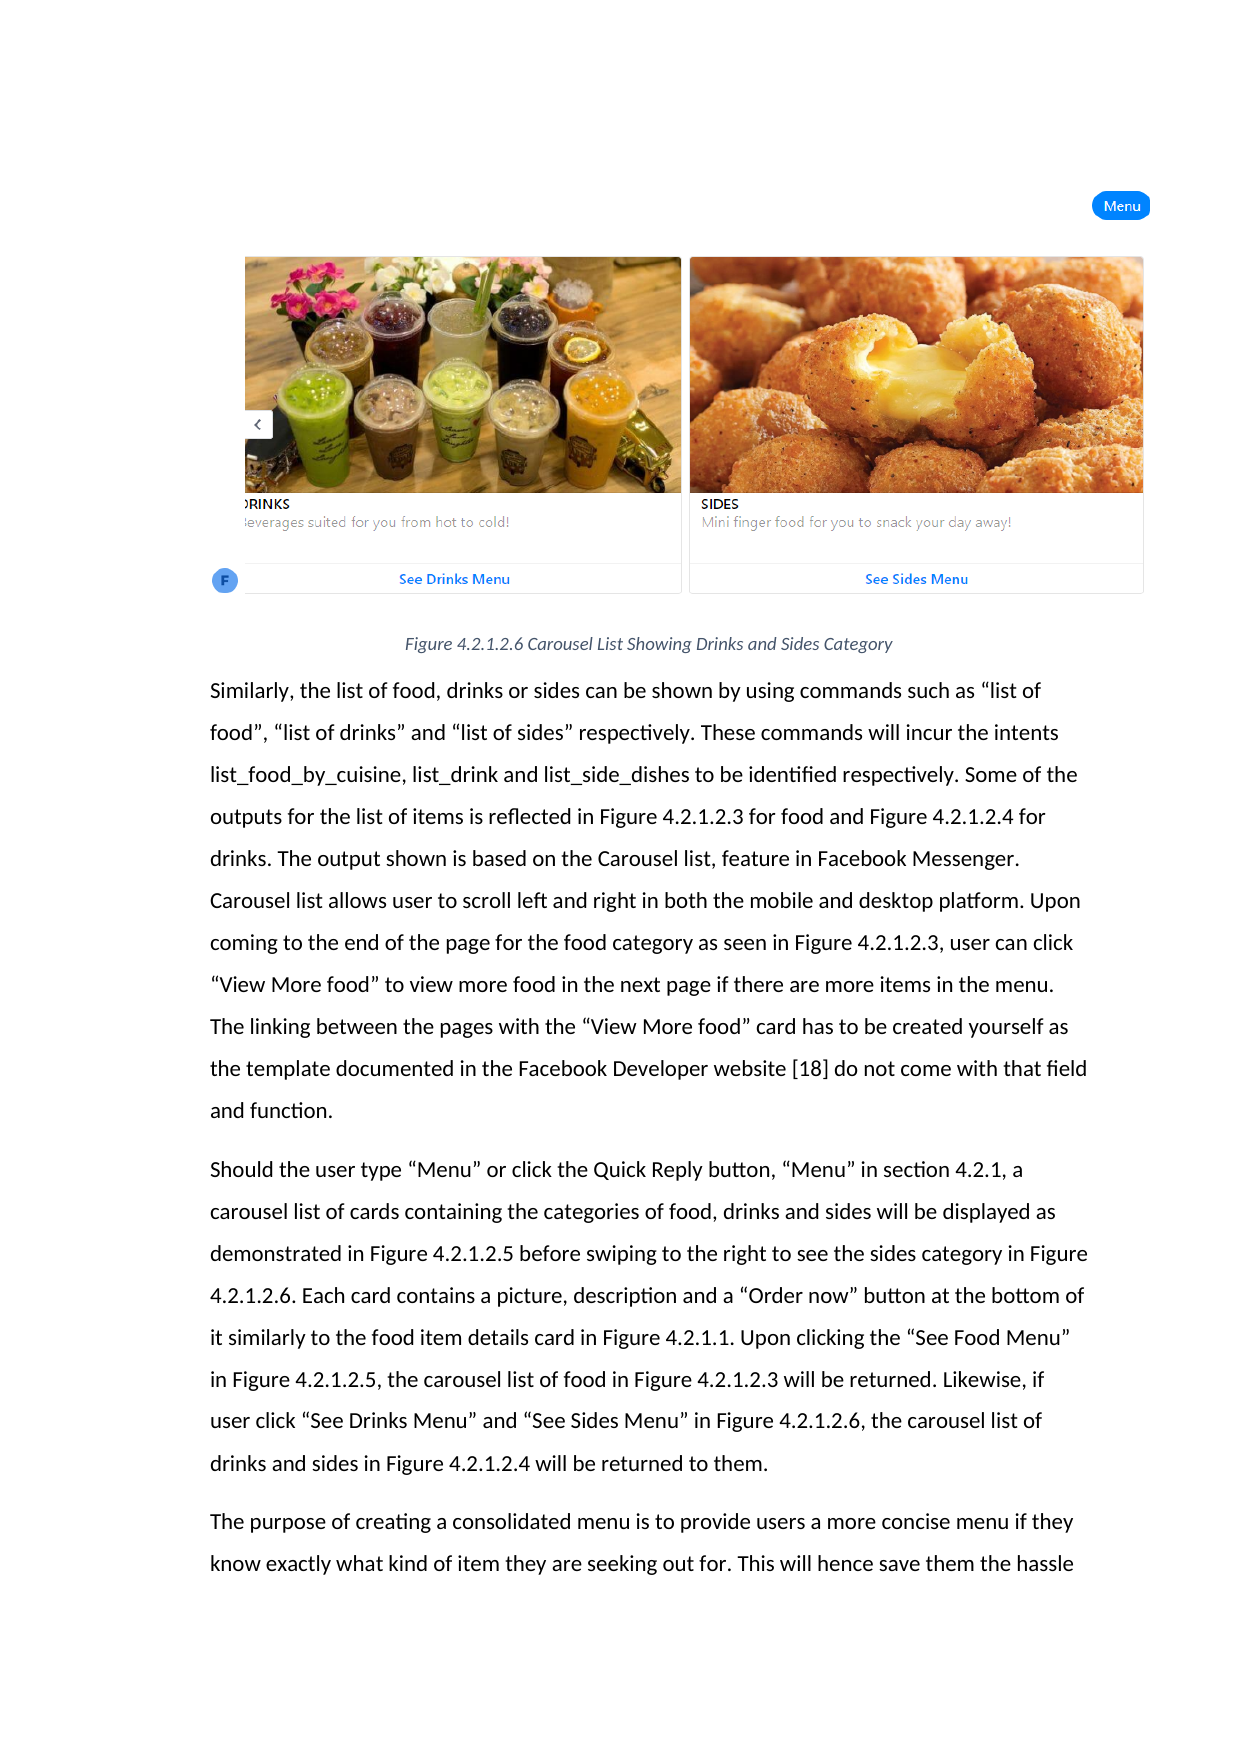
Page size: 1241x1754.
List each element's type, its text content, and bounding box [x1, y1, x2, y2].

picture [209, 177, 1150, 602]
text Should the user type “Menu” or click the Quick Reply button, “Menu” in section 4.2.1, a carousel list of cards containing the categories of food, drinks and sides will be displayed as demonstrated in Figure 4.2.1.2.5 before swiping to the right to see the sides category in Figure 4.2.1.2.6. Each card contains a picture, description and a “Order now” button at the bottom of it similarly to the food item details card in Figure 4.2.1.1. Upon clicking the “See Food Menu” in Figure 4.2.1.2.5, the carousel list of food in Figure 4.2.1.2.3 will be returned. Likewise, if user click “See Drinks Menu” and “See Sides Menu” in Figure 4.2.1.2.6, the carousel list of drinks and sides in Figure 4.2.1.2.4 will be returned to them. [210, 1155, 1090, 1477]
text Figure 4.2.1.2.6 Carousel List Showing Drinks and Sides Category [210, 633, 1090, 656]
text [210, 1507, 1090, 1577]
text Similarly, the list of food, drinks or sides can be shown by using commands such as “list of food”, “list of drinks” and “list of sides” respectively. These commands will incur the intents list_food_by_cuisine, list_drink and list_side_dishes to be identified respectively. Some of the outputs for the list of items is reflected in Figure 4.2.1.2.3 for food and Figure 4.2.1.2.4 for drinks. The output shown is based on the Carousel list, feature in Facebook Messenger. Carousel list allows user to scroll left and right in both the mobile and desktop platform. Upon coming to the end of the page for the food category as seen in Figure 4.2.1.2.3, user can click “View More food” to view more food in the next page if there are more items in the menu. The linking between the pages with the “View More food” card has to be created yourself as the template documented in the Facebook Developer website [18] do not come with that field and function. [210, 676, 1090, 1124]
